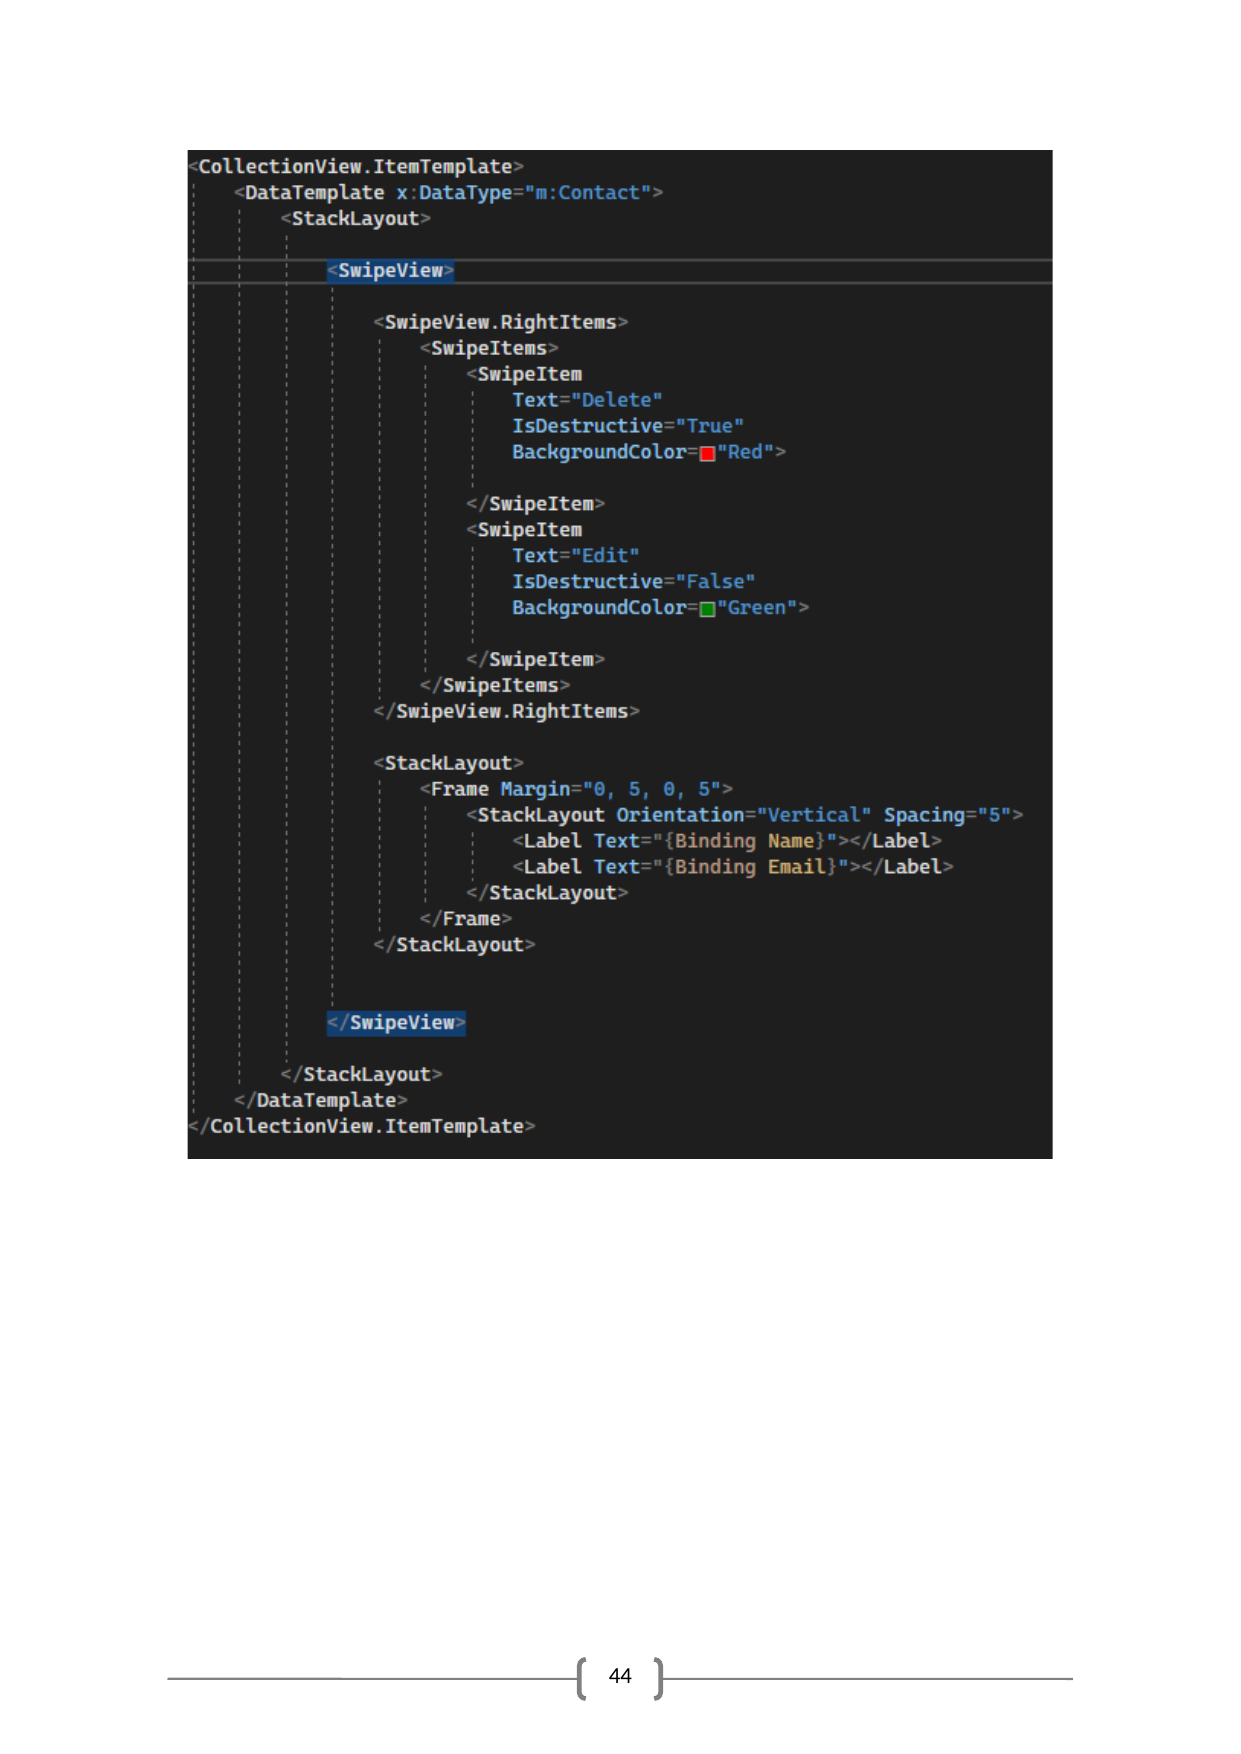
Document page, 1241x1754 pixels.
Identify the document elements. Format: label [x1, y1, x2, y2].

picture [187, 150, 1053, 1159]
